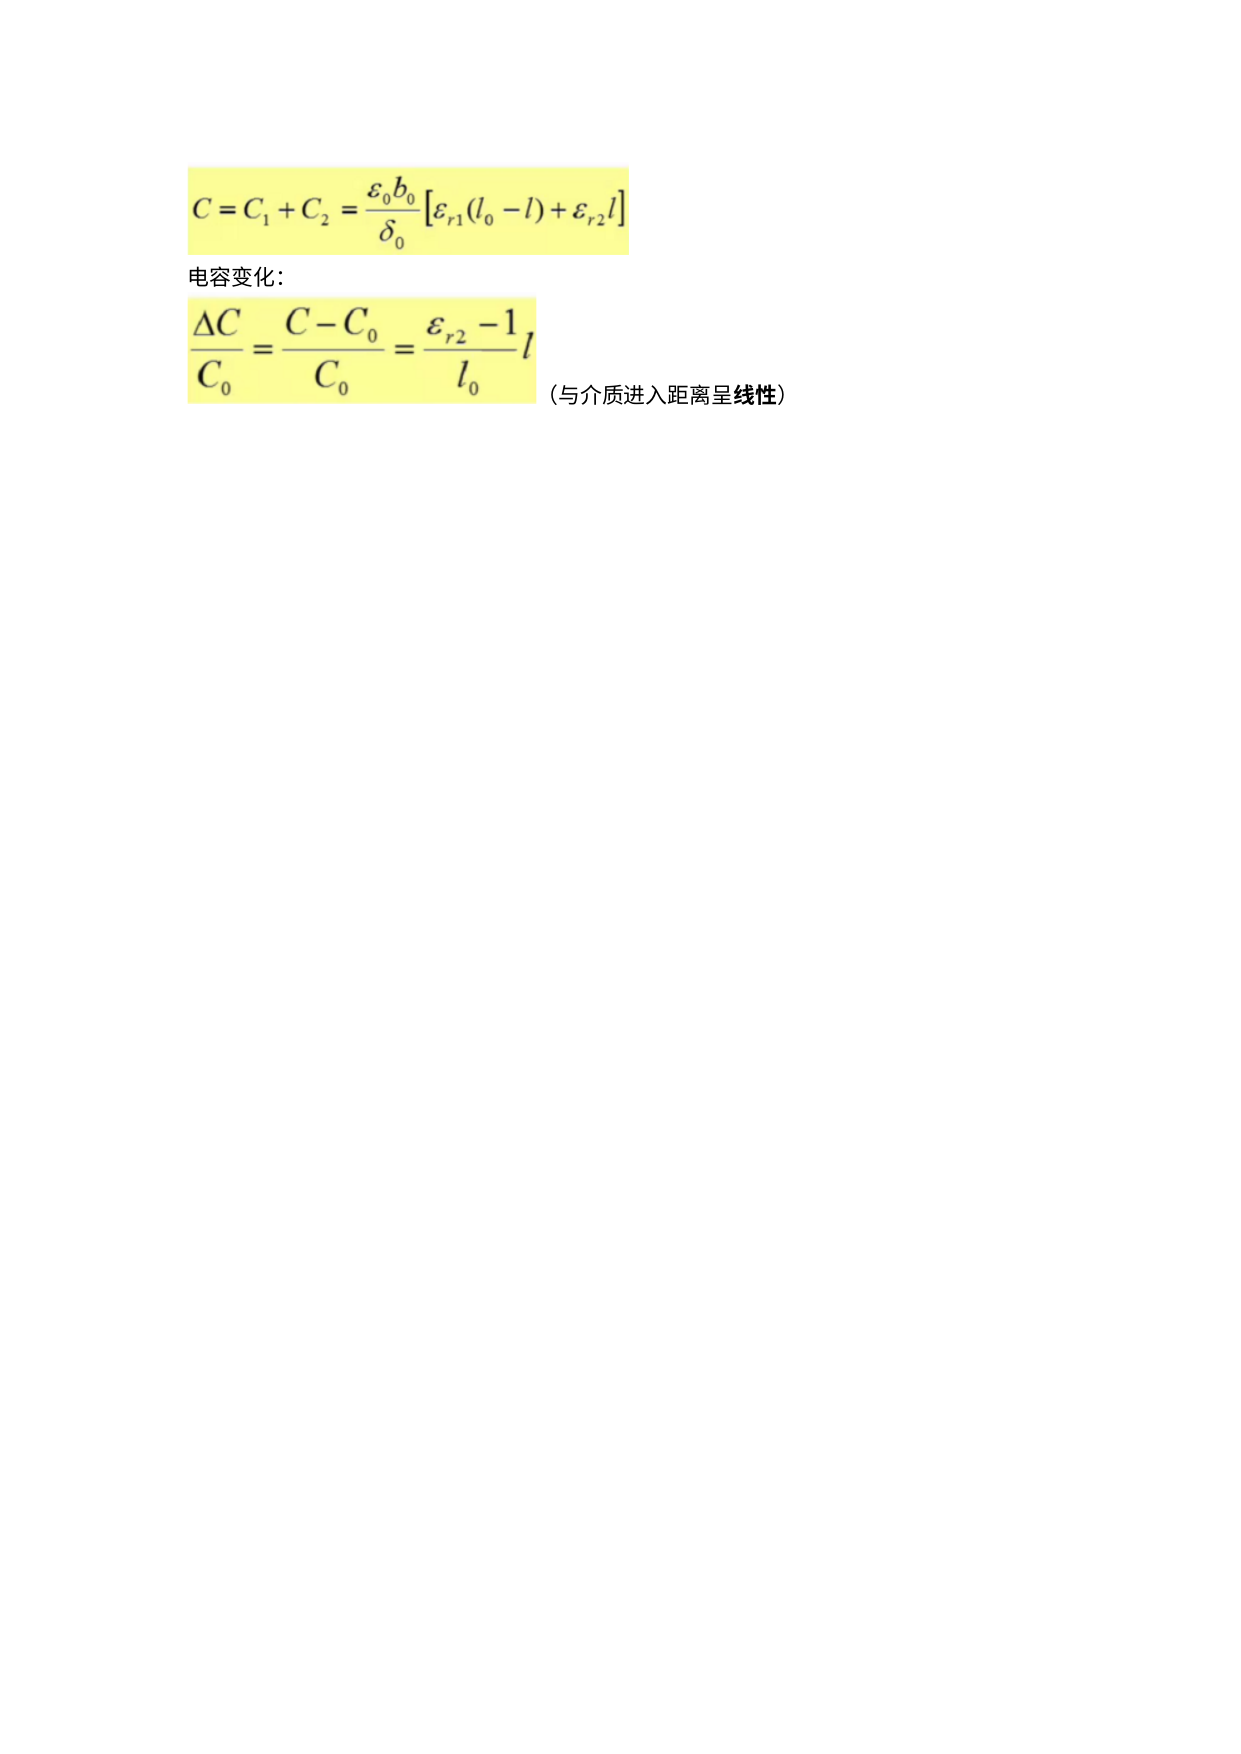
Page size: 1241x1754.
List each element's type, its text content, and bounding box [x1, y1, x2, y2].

picture [187, 162, 629, 255]
picture [187, 292, 537, 404]
text 电容变化： [187, 259, 1053, 292]
